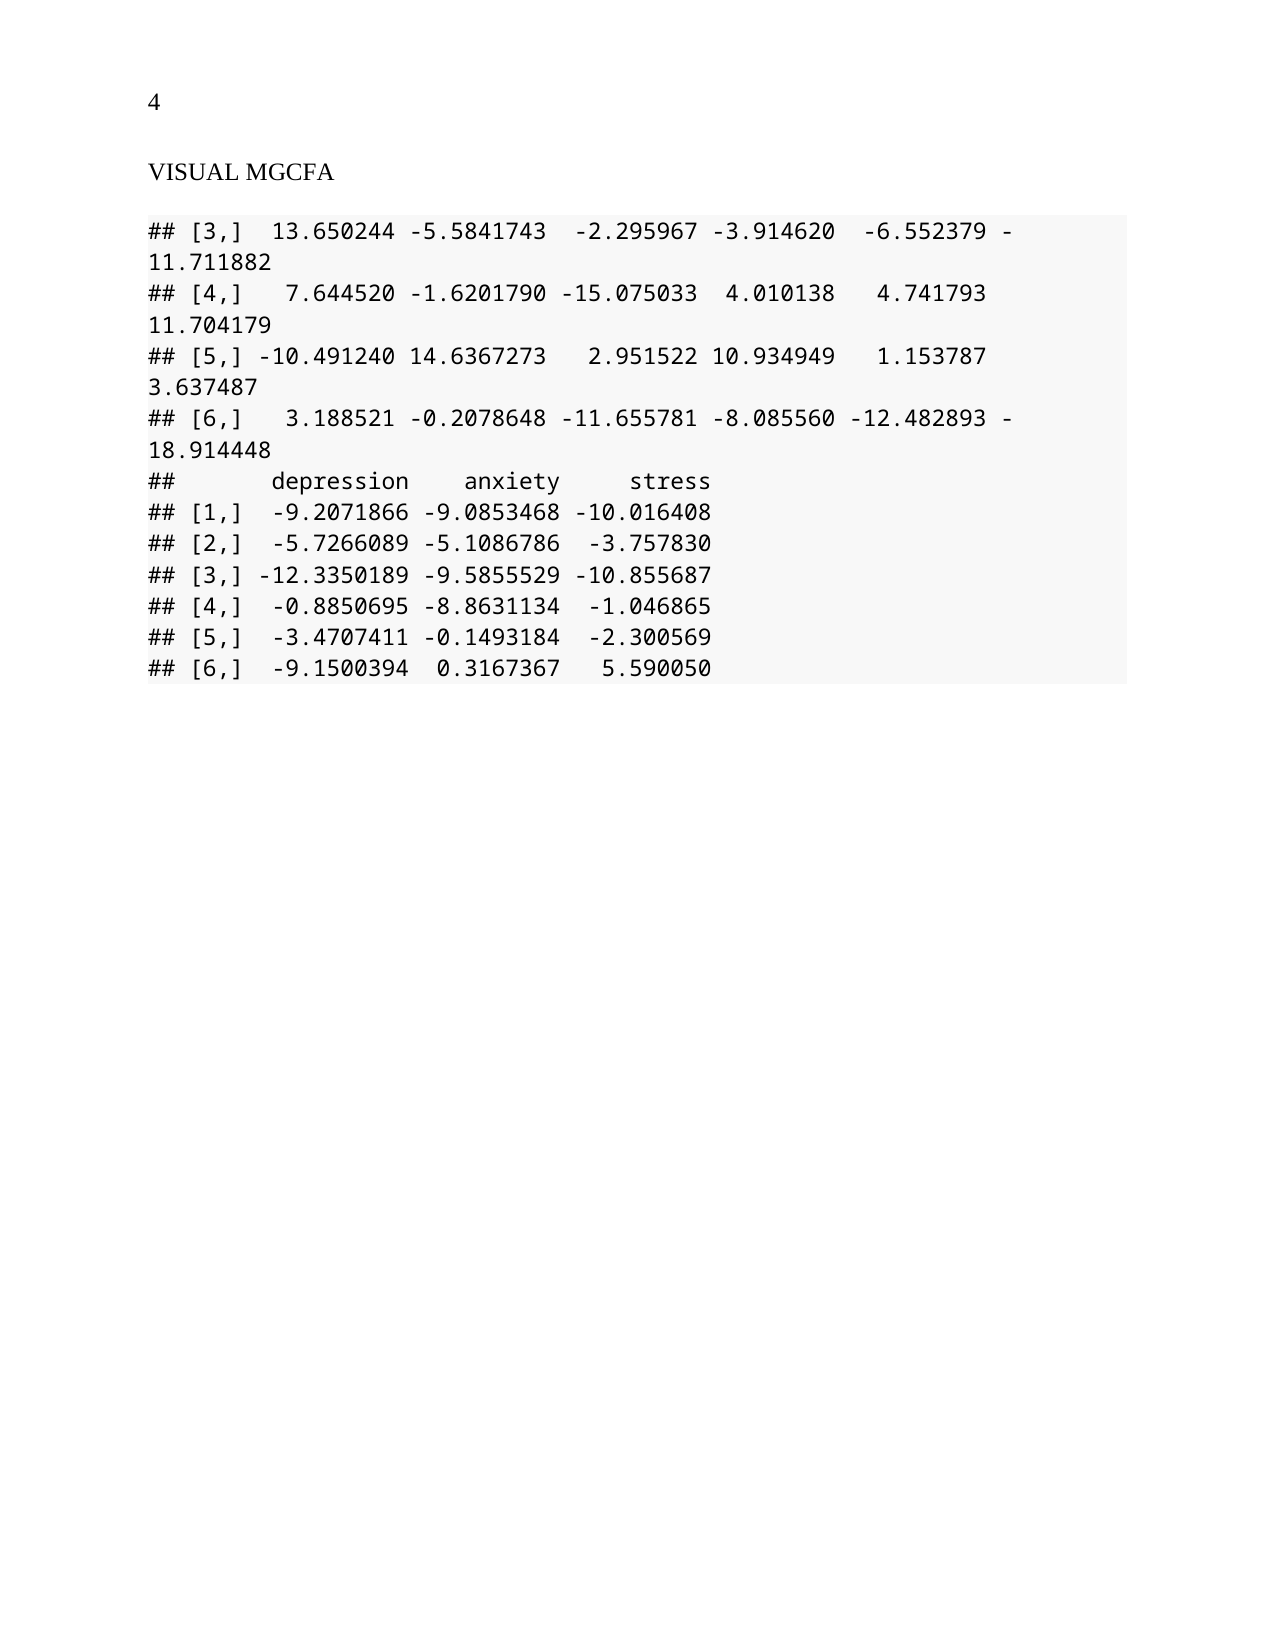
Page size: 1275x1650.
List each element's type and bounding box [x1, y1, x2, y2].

text [148, 215, 1127, 684]
